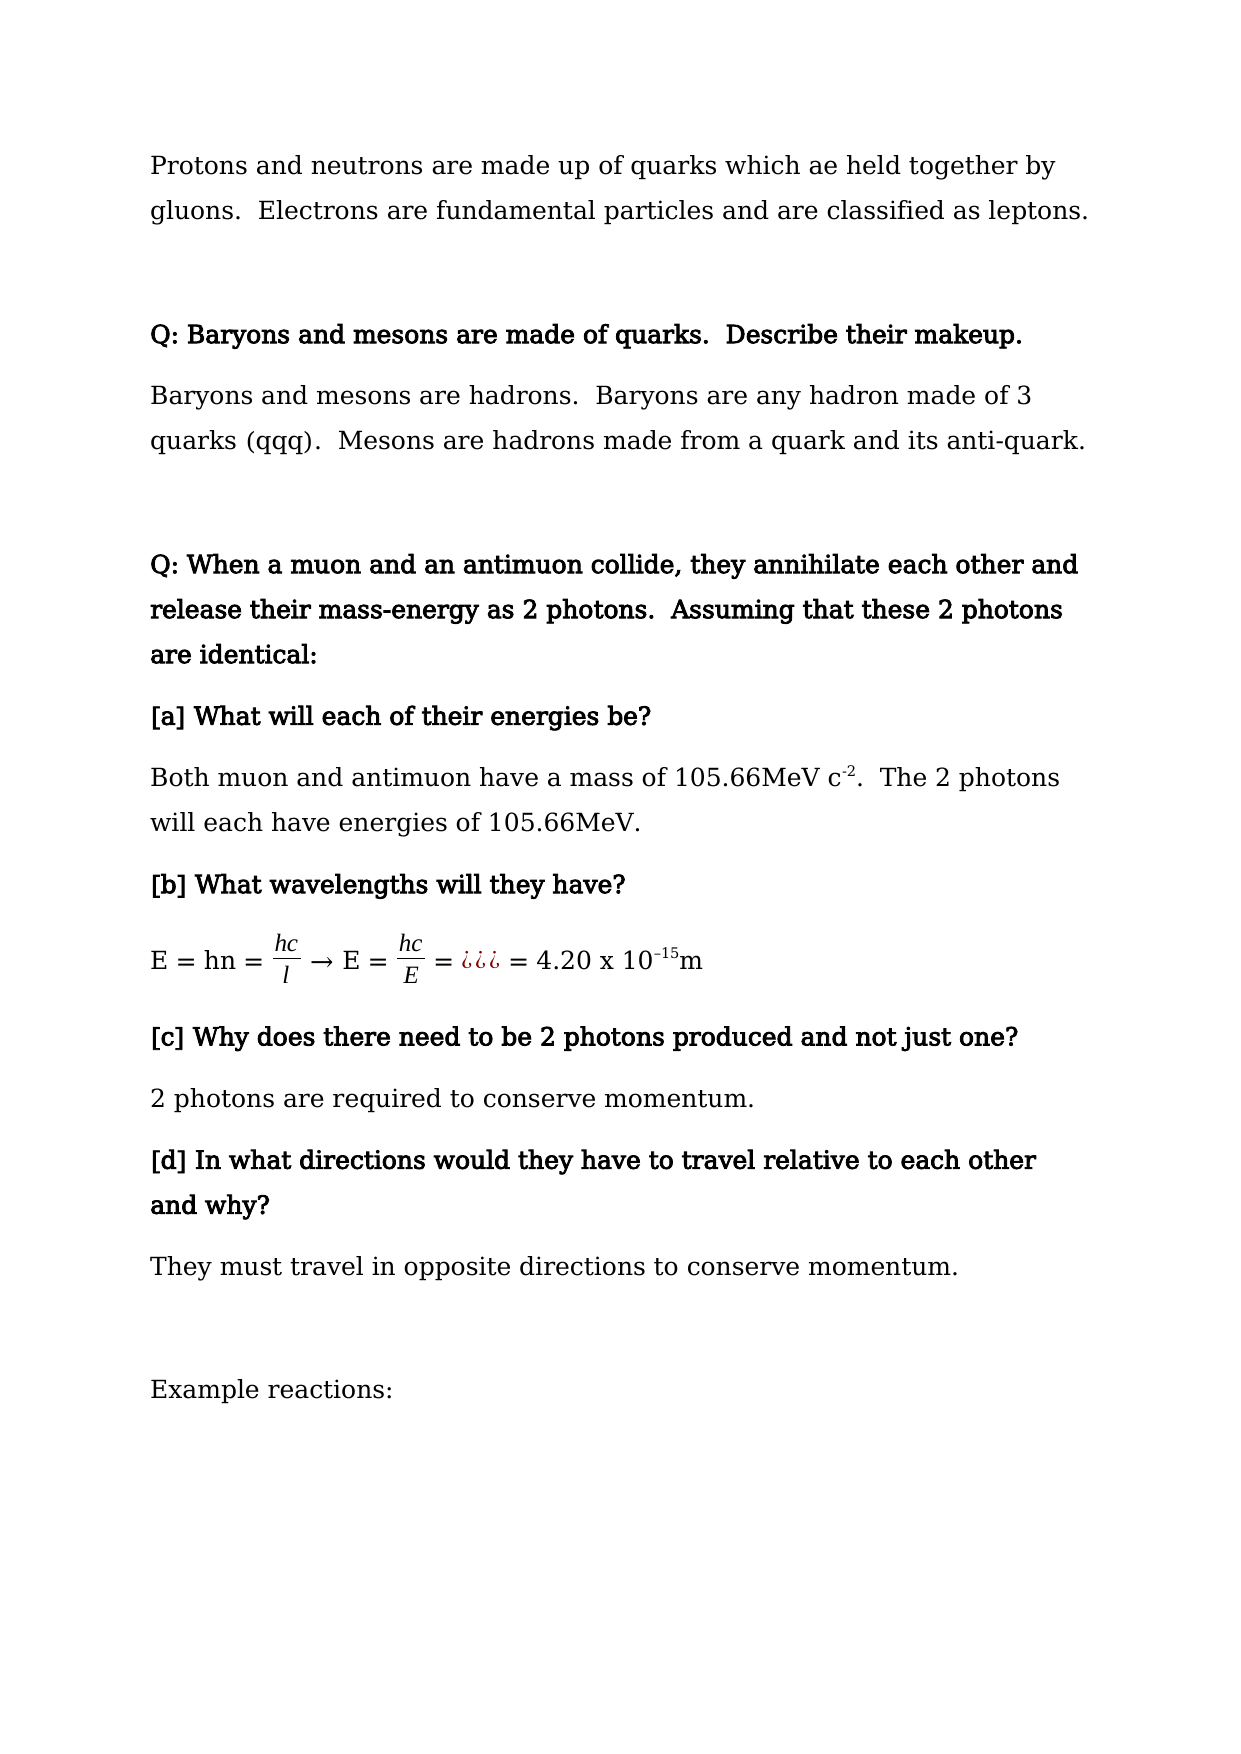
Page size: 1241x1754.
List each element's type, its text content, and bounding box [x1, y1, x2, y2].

text They must travel in opposite directions to conserve momentum. [150, 1251, 1090, 1281]
text E = hn = → E = = = 4.20 x 10–15m [150, 930, 1090, 989]
text Q: When a muon and an antimuon collide, they annihilate each other and release their mass-energy as 2 photons. Assuming that these 2 photons are identical: [150, 548, 1090, 668]
text Both muon and antimuon have a mass of 105.66MeV c-2. The 2 photons will each have energies of 105.66MeV. [150, 762, 1090, 837]
text Protons and neutrons are made up of quarks which ae held together by gluons. Electrons are fundamental particles and are classified as leptons. [150, 150, 1090, 225]
text [d] In what directions would they have to travel relative to each other and why? [150, 1144, 1090, 1219]
text [c] Why does there need to be 2 photons produced and not just one? [150, 1021, 1090, 1051]
text 2 photons are required to conserve momentum. [150, 1082, 1090, 1112]
text [a] What will each of their energies be? [150, 700, 1090, 730]
text [b] What wavelengths will they have? [150, 868, 1090, 898]
text Example reactions: [150, 1374, 1090, 1404]
text Q: Baryons and mesons are made of quarks. Describe their makeup. [150, 318, 1090, 348]
text Baryons and mesons are hadrons. Baryons are any hadron made of 3 quarks (qqq). Mesons are hadrons made from a quark and its anti-quark. [150, 380, 1090, 455]
